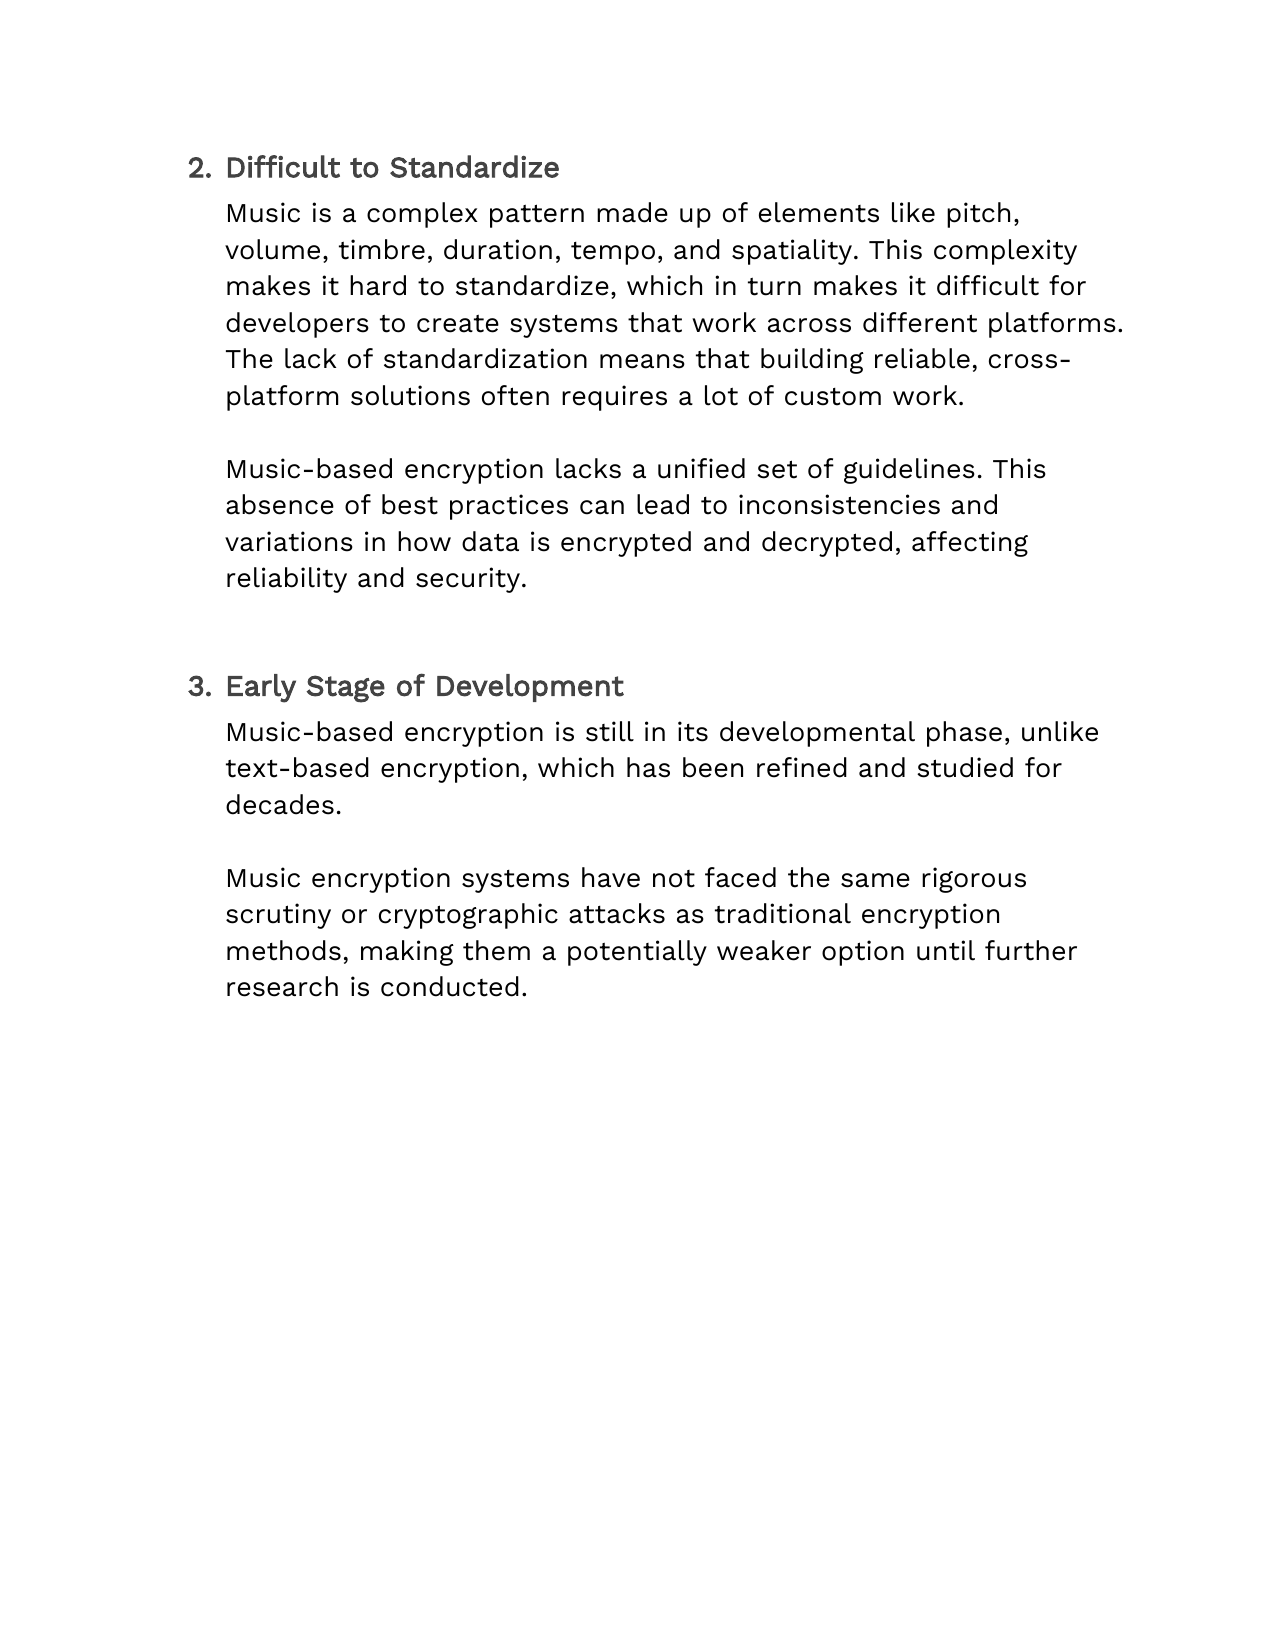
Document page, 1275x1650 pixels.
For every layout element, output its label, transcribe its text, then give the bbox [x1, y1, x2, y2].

text Music-based encryption lacks a unified set of guidelines. This absence of best practices can lead to inconsistencies and variations in how data is encrypted and decrypted, affecting reliability and security. [225, 453, 1125, 594]
subtitle Difficult to Standardize [187, 150, 1125, 184]
text Music-based encryption is still in its developmental phase, unlike text-based encryption, which has been refined and studied for decades. [225, 716, 1125, 821]
subtitle Early Stage of Development [187, 668, 1125, 703]
text Music is a complex pattern made up of elements like pitch, volume, timbre, duration, tempo, and spatiality. This complexity makes it hard to standardize, which in turn makes it difficult for developers to create systems that work across different platforms. The lack of standardization means that building reliable, cross-platform solutions often requires a lot of custom work. [225, 198, 1125, 412]
text Music encryption systems have not faced the same rigorous scrutiny or cryptographic attacks as traditional encryption methods, making them a potentially weaker option until further research is conducted. [225, 862, 1125, 1003]
